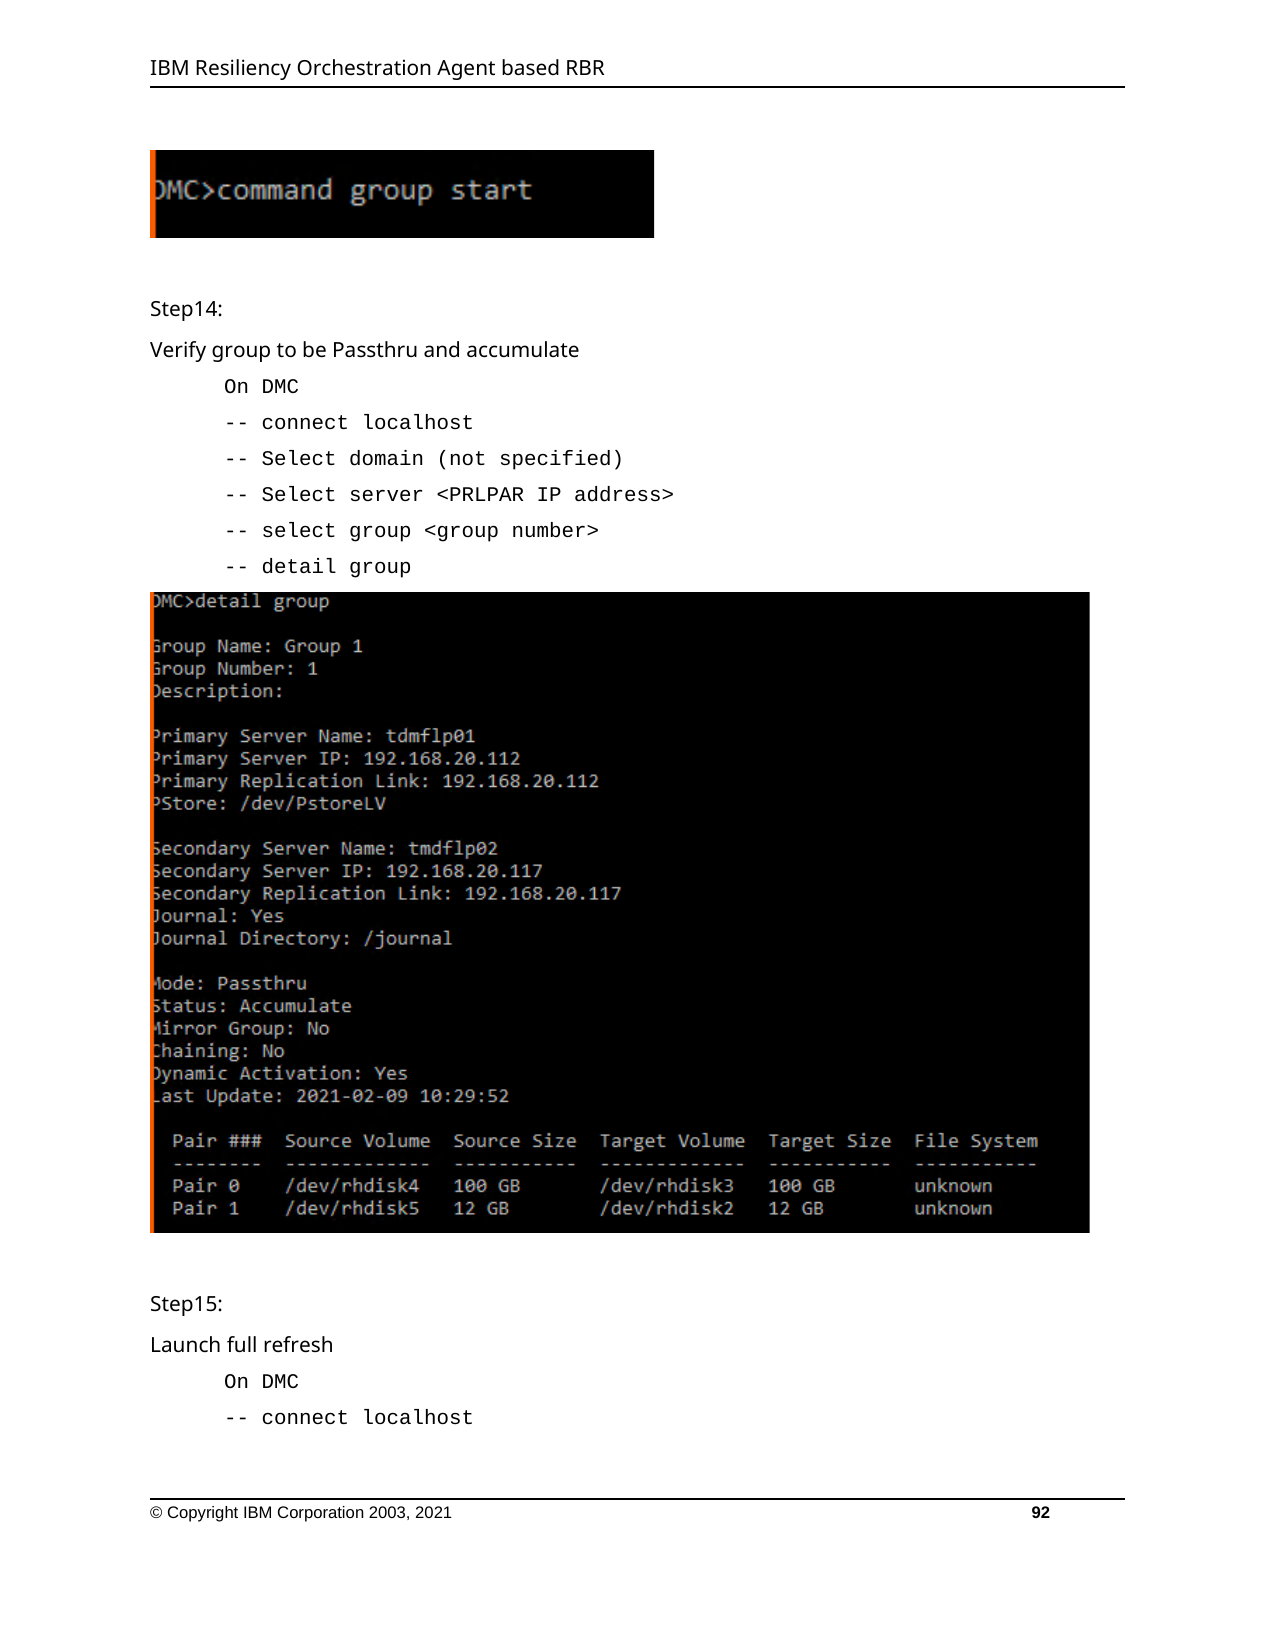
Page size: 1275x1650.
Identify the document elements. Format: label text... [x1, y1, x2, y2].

text -- detail group [150, 556, 1125, 580]
text Step15: [150, 1289, 1125, 1318]
text Step14: [150, 294, 1125, 322]
text Verify group to be Passthru and accumulate [150, 335, 1125, 363]
text -- Select server <PRLPAR IP address> [150, 484, 1125, 508]
text On DMC [150, 1371, 1125, 1395]
text On DMC [150, 376, 1125, 399]
picture [150, 592, 1090, 1233]
text -- Select domain (not specified) [150, 448, 1125, 472]
text -- connect localhost [150, 1407, 1125, 1431]
text -- select group <group number> [150, 520, 1125, 544]
text -- connect localhost [150, 412, 1125, 435]
text Launch full refresh [150, 1330, 1125, 1358]
picture [150, 150, 655, 238]
